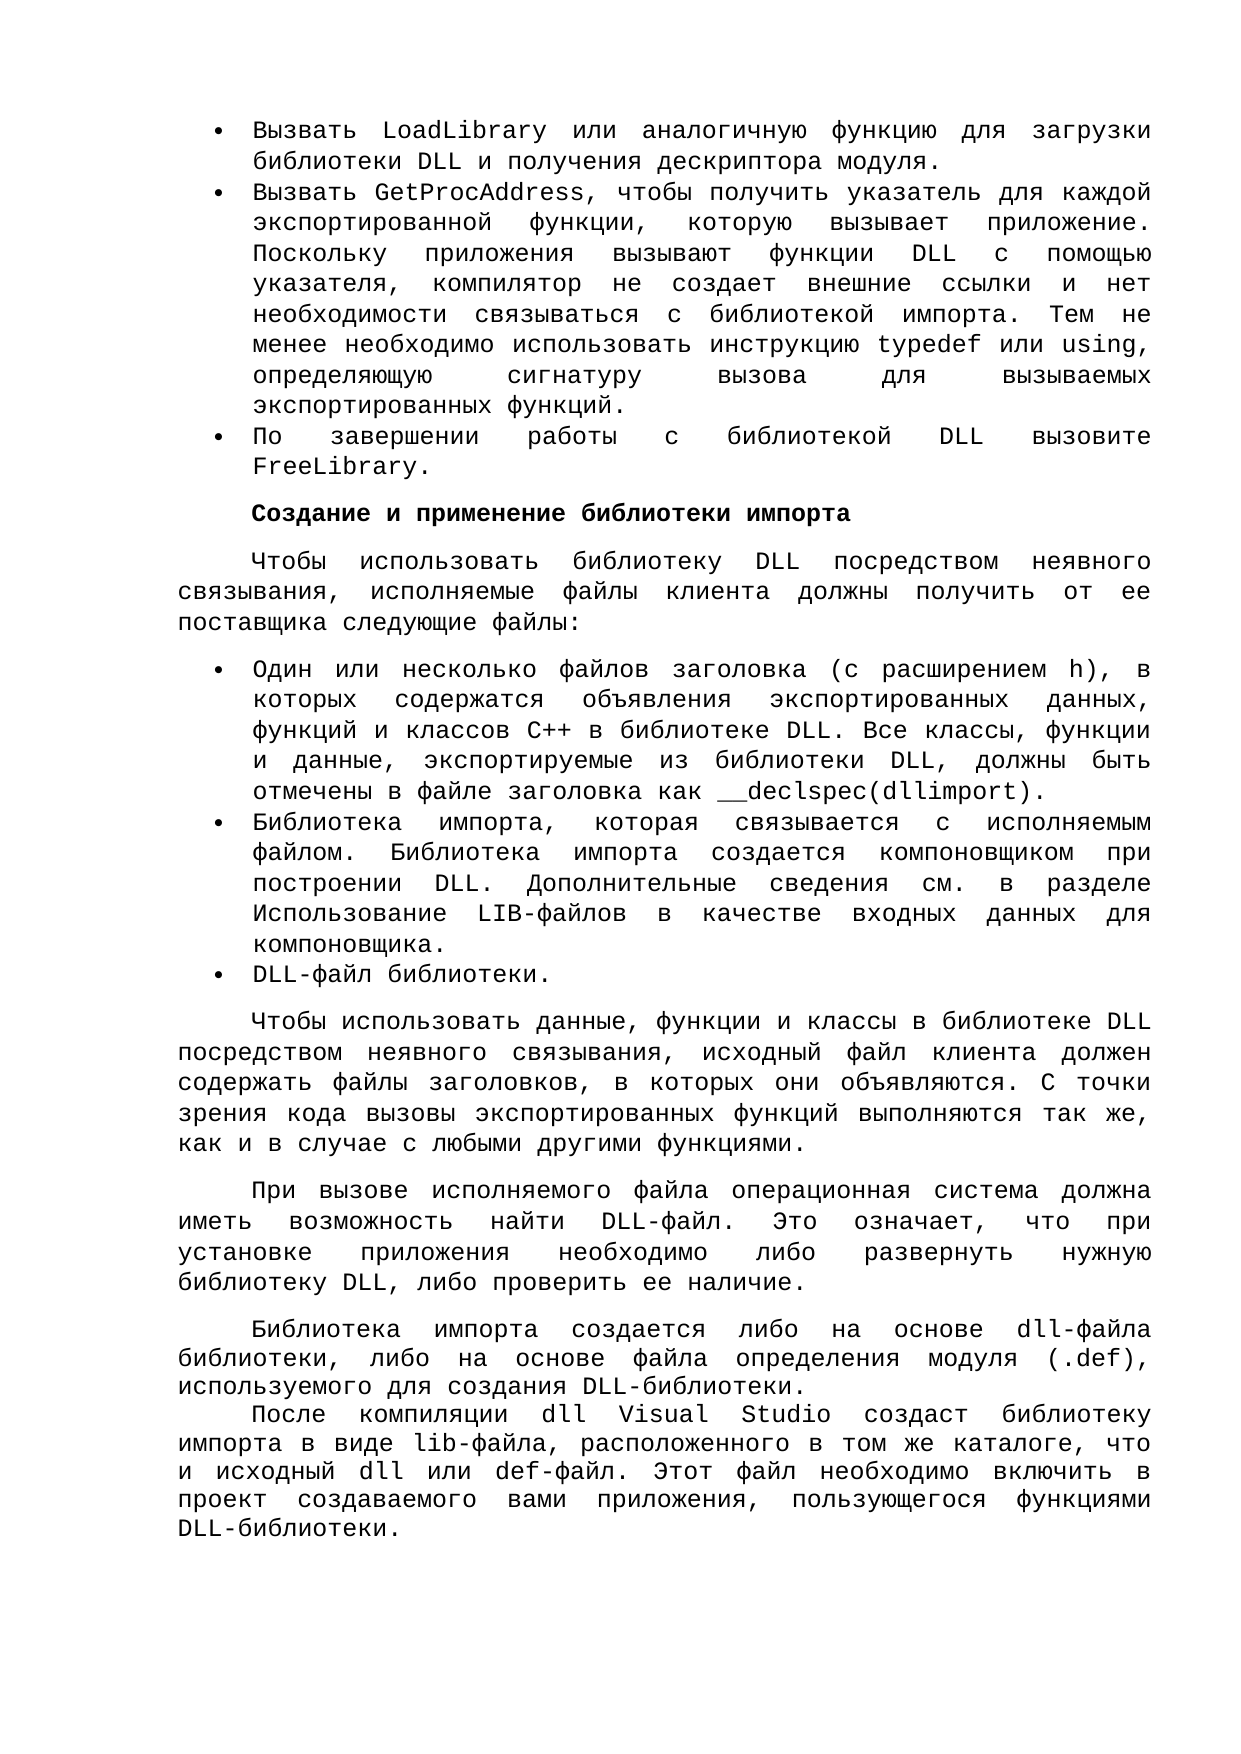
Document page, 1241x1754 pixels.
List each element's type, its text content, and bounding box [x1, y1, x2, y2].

text При вызове исполняемого файла операционная система должна иметь возможность найти DLL-файл. Это означает, что при установке приложения необходимо либо развернуть нужную библиотеку DLL, либо проверить ее наличие. [177, 1178, 1152, 1298]
text Библиотека импорта создается либо на основе dll-файла библиотеки, либо на основе файла определения модуля (.def), используемого для создания DLL-библиотеки. [177, 1317, 1152, 1402]
text Чтобы использовать данные, функции и классы в библиотеке DLL посредством неявного связывания, исходный файл клиента должен содержать файлы заголовков, в которых они объявляются. С точки зрения кода вызовы экспортированных функций выполняются так же, как и в случае с любыми другими функциями. [177, 1009, 1152, 1159]
list Библиотека импорта, которая связывается с исполняемым файлом. Библиотека импорта создается компоновщиком при построении DLL. Дополнительные сведения см. в разделе Использование LIB-файлов в качестве входных данных для компоновщика. [215, 809, 1152, 959]
list Вызвать GetProcAddress, чтобы получить указатель для каждой экспортированной функции, которую вызывает приложение. Поскольку приложения вызывают функции DLL с помощью указателя, компилятор не создает внешние ссылки и нет необходимости связываться с библиотекой импорта. Тем не менее необходимо использовать инструкцию typedef или using, определяющую сигнатуру вызова для вызываемых экспортированных функций. [215, 179, 1152, 421]
text После компиляции dll Visual Studio создаст библиотеку импорта в виде lib-файла, расположенного в том же каталоге, что и исходный dll или def-файл. Этот файл необходимо включить в проект создаваемого вами приложения, пользующегося функциями DLL-библиотеки. [177, 1402, 1152, 1543]
list DLL-файл библиотеки. [215, 962, 1152, 990]
text Создание и применение библиотеки импорта [251, 501, 1152, 529]
list По завершении работы с библиотекой DLL вызовите FreeLibrary. [215, 423, 1152, 482]
list Один или несколько файлов заголовка (с расширением h), в которых содержатся объявления экспортированных данных, функций и классов C++ в библиотеке DLL. Все классы, функции и данные, экспортируемые из библиотеки DLL, должны быть отмечены в файле заголовка как __declspec(dllimport). [215, 656, 1152, 807]
list Вызвать LoadLibrary или аналогичную функцию для загрузки библиотеки DLL и получения дескриптора модуля. [215, 118, 1152, 177]
text Чтобы использовать библиотеку DLL посредством неявного связывания, исполняемые файлы клиента должны получить от ее поставщика следующие файлы: [177, 548, 1152, 638]
